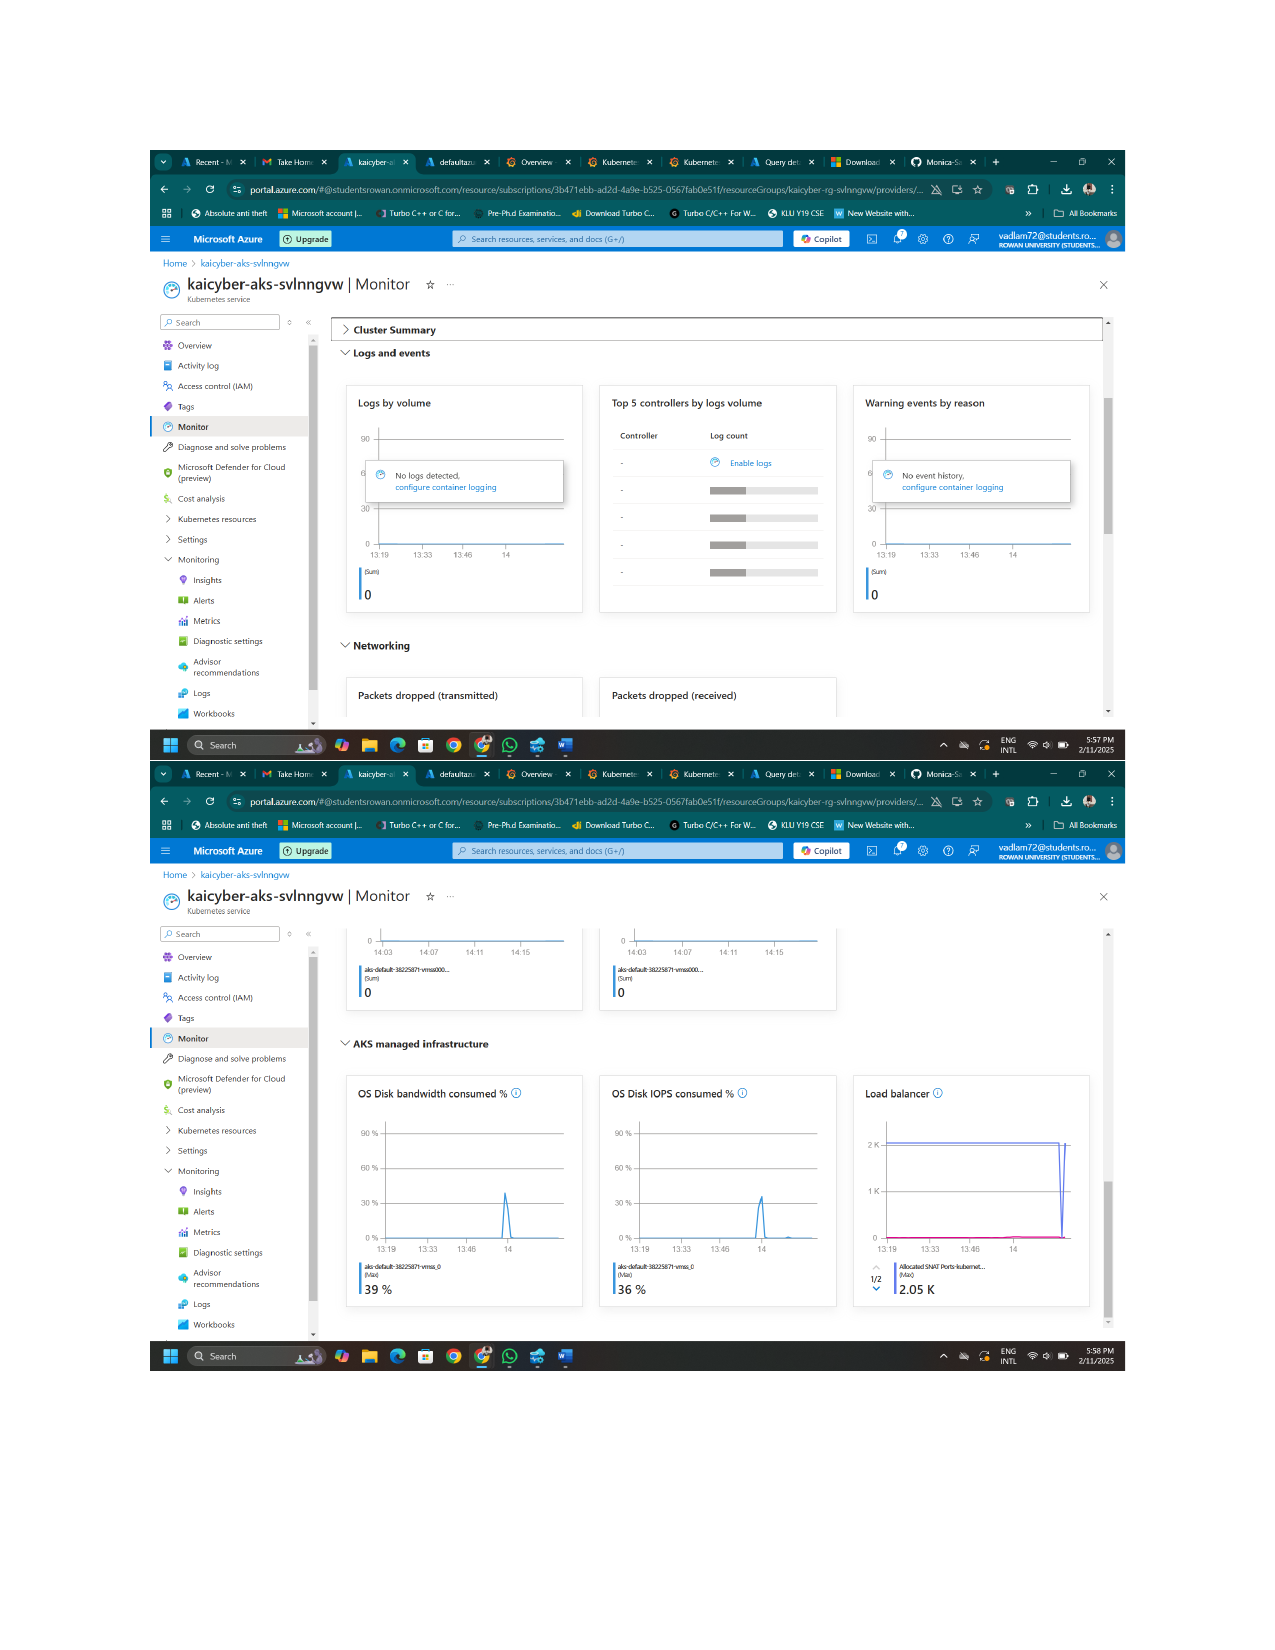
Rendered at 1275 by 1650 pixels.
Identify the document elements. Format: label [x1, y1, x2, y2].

picture [150, 150, 1125, 760]
picture [150, 761, 1125, 1371]
